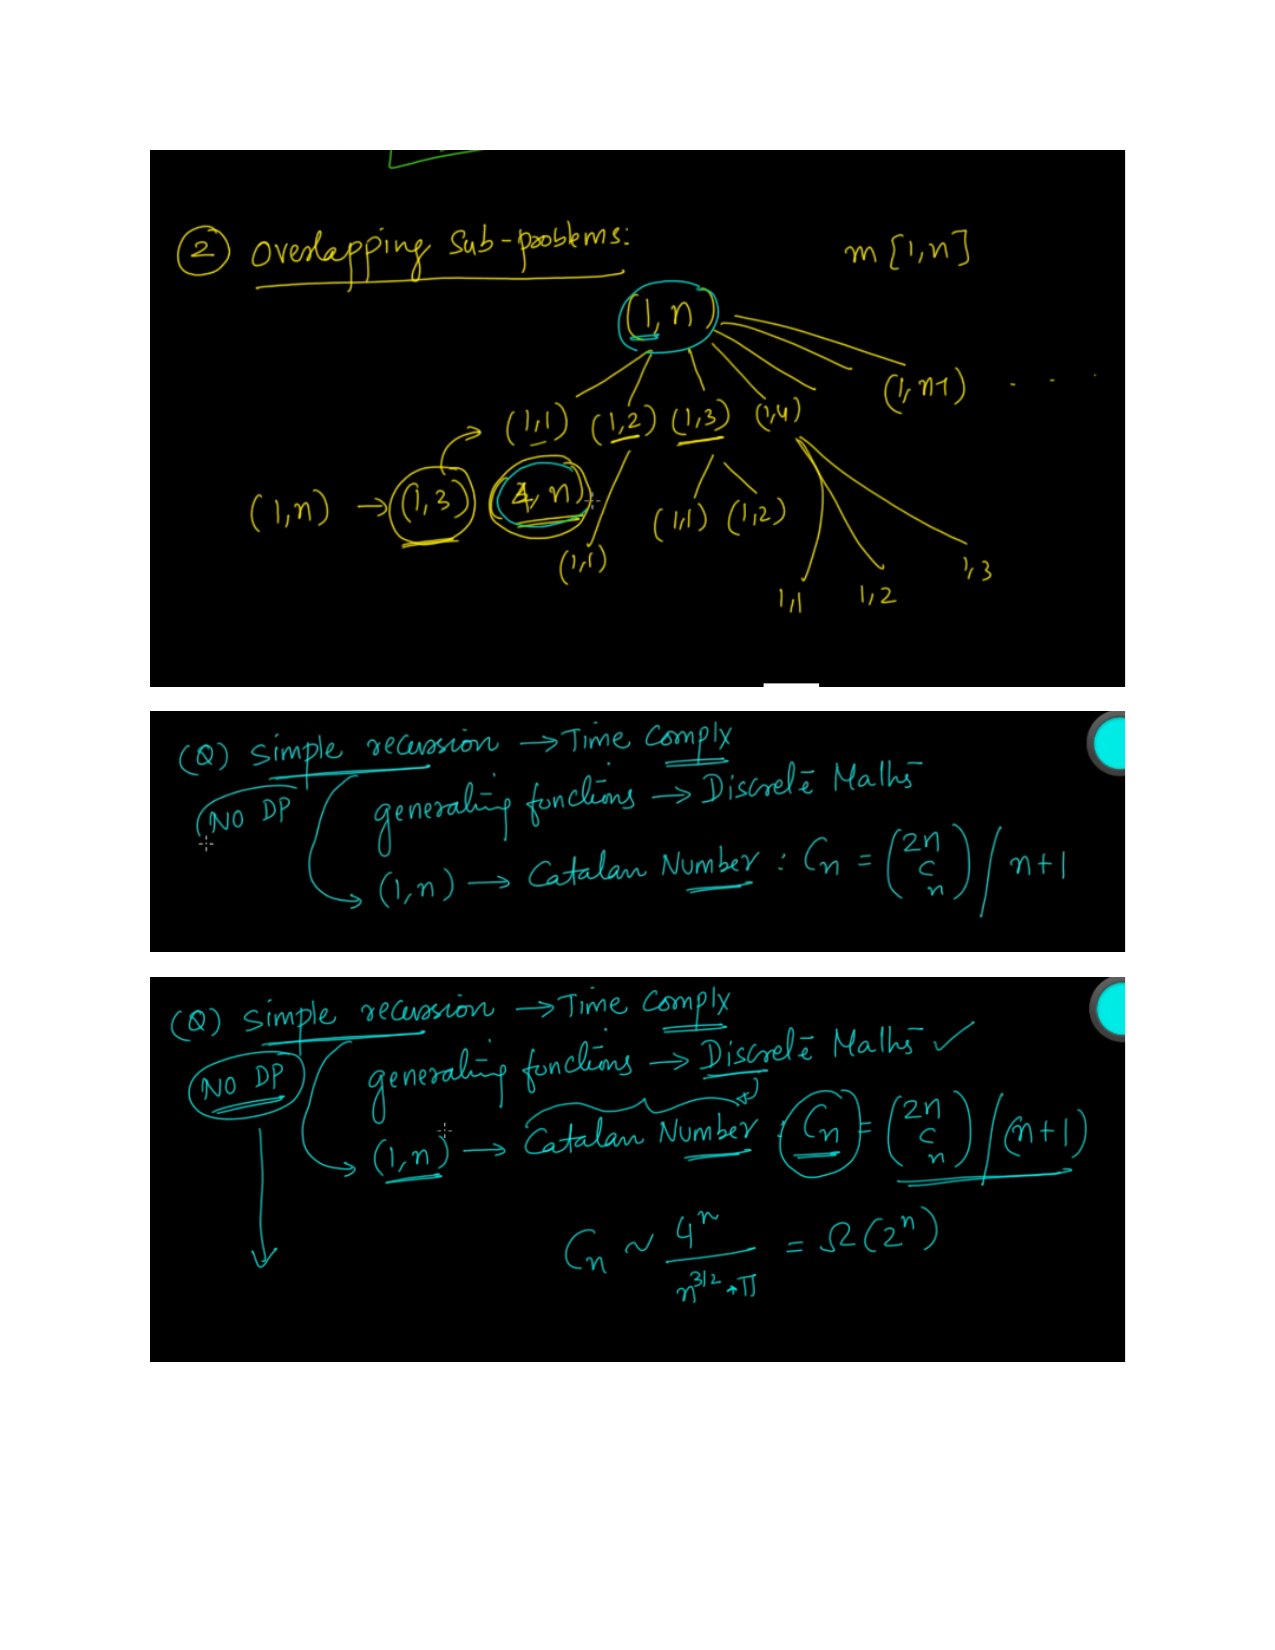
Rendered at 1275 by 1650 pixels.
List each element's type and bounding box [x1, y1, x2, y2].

picture [150, 711, 1125, 952]
picture [150, 150, 1125, 687]
picture [150, 977, 1125, 1362]
